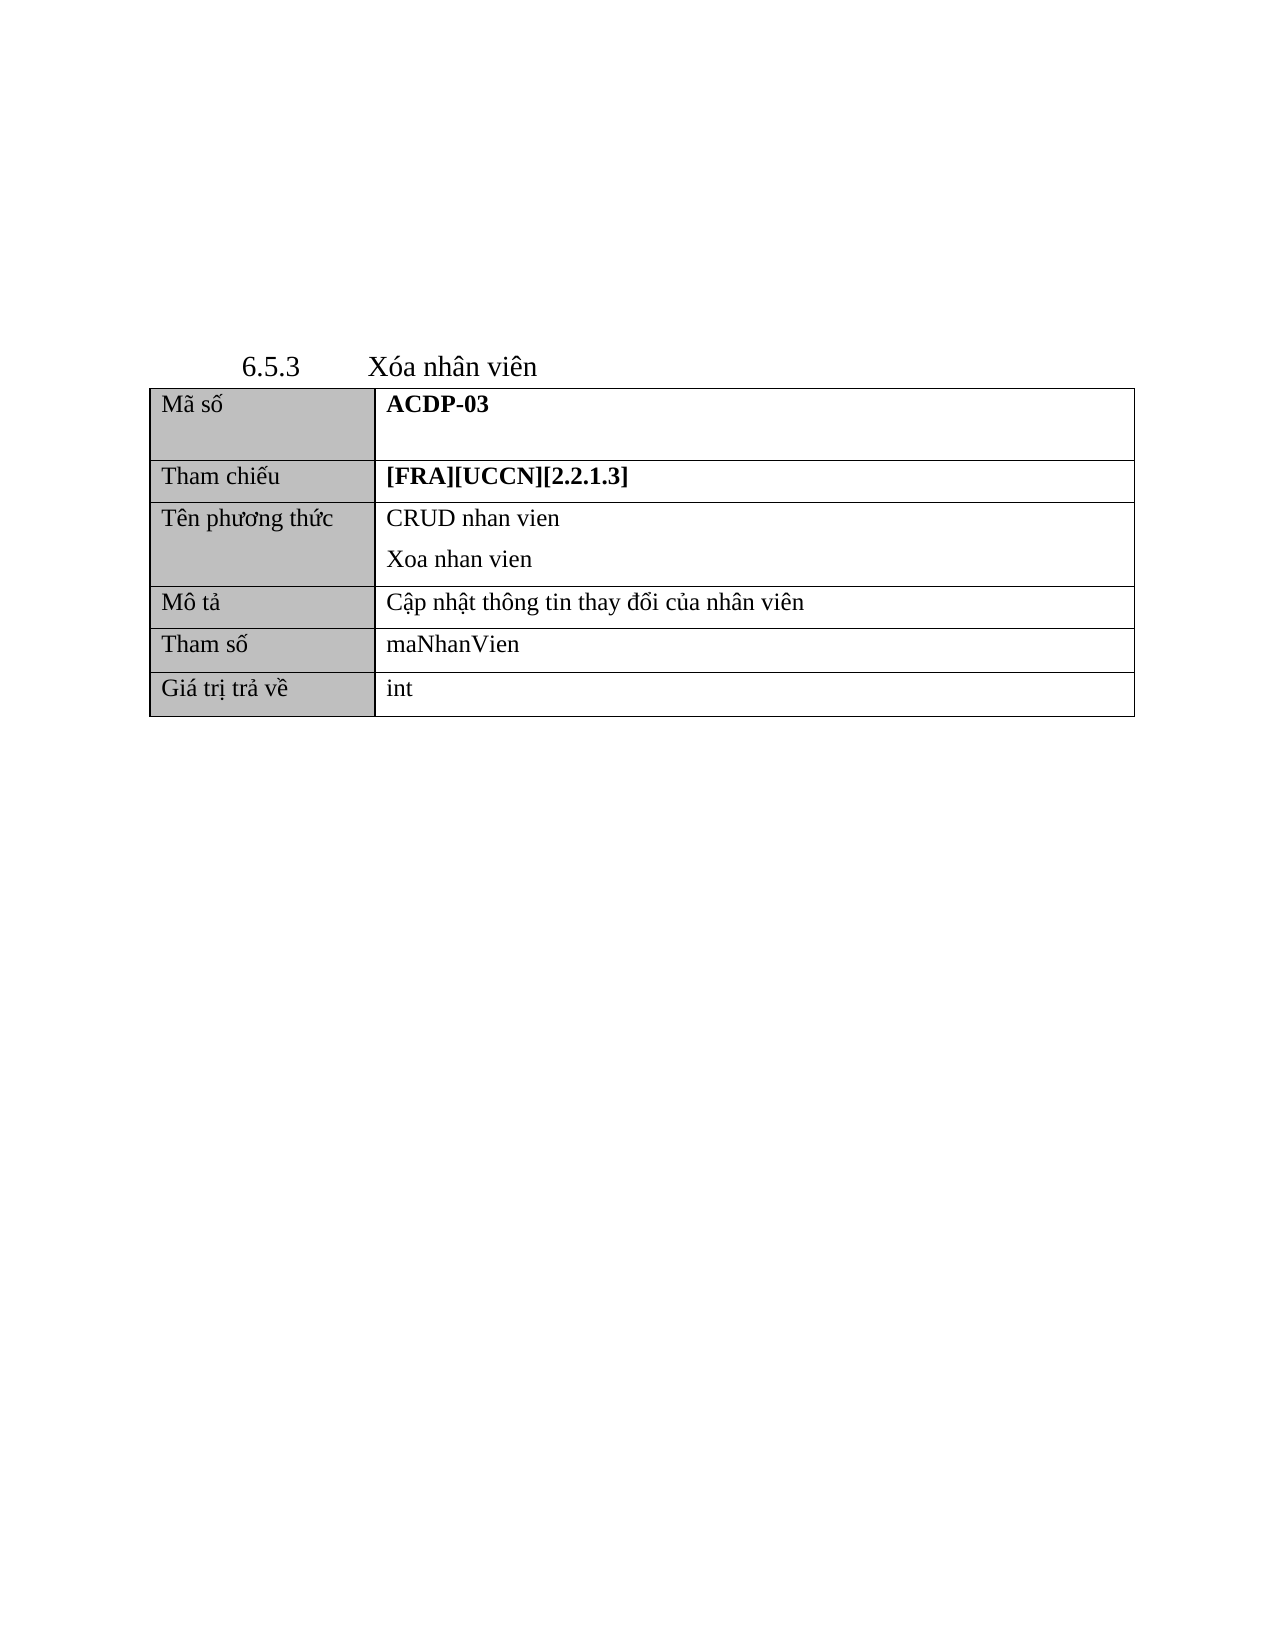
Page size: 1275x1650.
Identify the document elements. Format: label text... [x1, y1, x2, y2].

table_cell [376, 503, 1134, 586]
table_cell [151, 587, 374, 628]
text Xóa nhân viên [300, 349, 1125, 383]
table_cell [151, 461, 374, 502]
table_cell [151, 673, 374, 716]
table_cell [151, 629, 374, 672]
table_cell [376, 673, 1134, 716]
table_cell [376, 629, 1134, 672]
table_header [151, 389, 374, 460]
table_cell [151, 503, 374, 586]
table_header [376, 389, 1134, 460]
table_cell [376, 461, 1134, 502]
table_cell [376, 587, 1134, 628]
